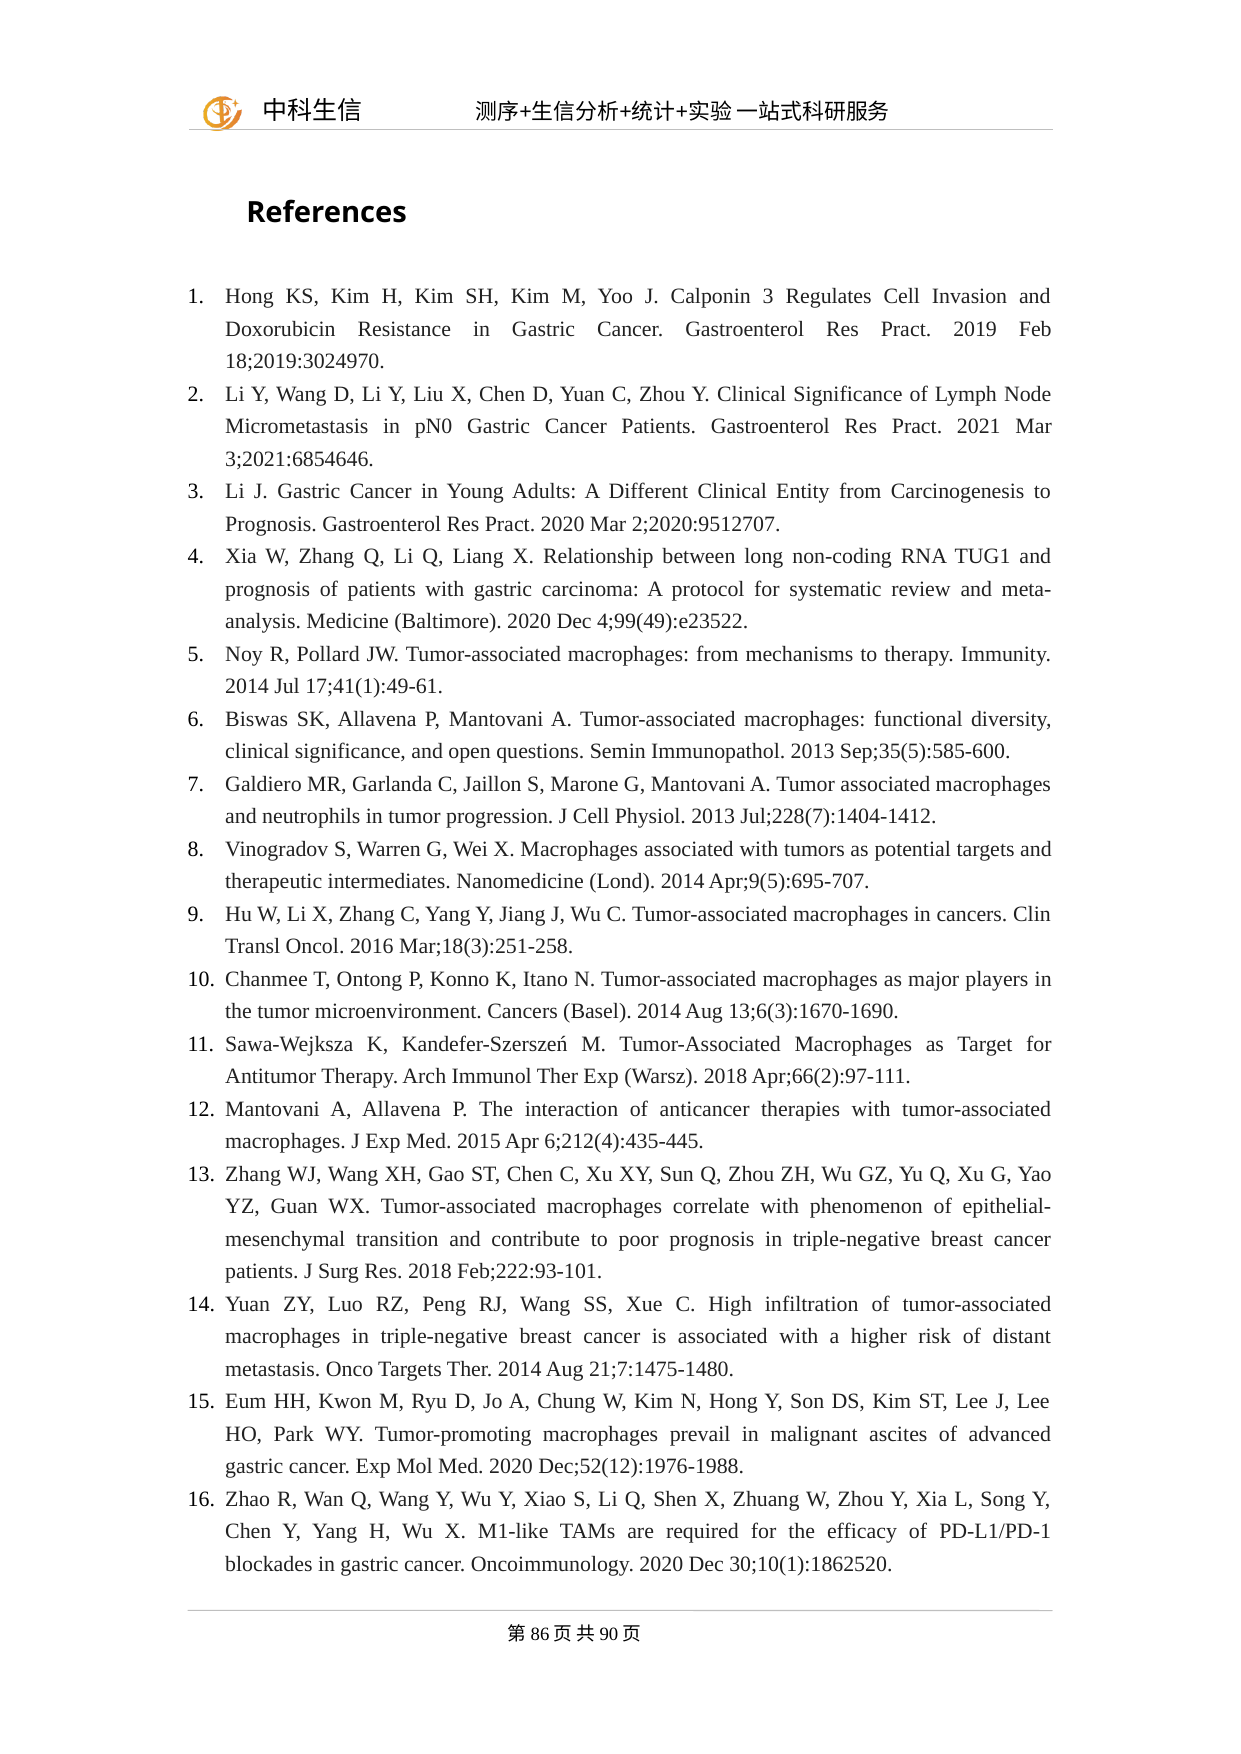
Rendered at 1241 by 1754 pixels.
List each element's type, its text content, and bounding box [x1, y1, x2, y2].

list Sawa-Wejksza K, Kandefer-Szerszeń M. Tumor-Associated Macrophages as Target for Antitumor Therapy. Arch Immunol Ther Exp (Warsz). 2018 Apr;66(2):97-111. [187, 1027, 1053, 1092]
list Zhang WJ, Wang XH, Gao ST, Chen C, Xu XY, Sun Q, Zhou ZH, Wu GZ, Yu Q, Xu G, Yao YZ, Guan WX. Tumor-associated macrophages correlate with phenomenon of epithelial-mesenchymal transition and contribute to poor prognosis in triple-negative breast cancer patients. J Surg Res. 2018 Feb;222:93-101. [187, 1157, 1053, 1287]
subtitle References [187, 178, 1053, 243]
list Galdiero MR, Garlanda C, Jaillon S, Marone G, Mantovani A. Tumor associated macrophages and neutrophils in tumor progression. J Cell Physiol. 2013 Jul;228(7):1404-1412. [187, 767, 1053, 832]
picture [201, 94, 244, 129]
list Xia W, Zhang Q, Li Q, Liang X. Relationship between long non-coding RNA TUG1 and prognosis of patients with gastric carcinoma: A protocol for systematic review and meta-analysis. Medicine (Baltimore). 2020 Dec 4;99(49):e23522. [187, 539, 1053, 637]
list Hong KS, Kim H, Kim SH, Kim M, Yoo J. Calponin 3 Regulates Cell Invasion and Doxorubicin Resistance in Gastric Cancer. Gastroenterol Res Pract. 2019 Feb 18;2019:3024970. [187, 279, 1053, 377]
list Mantovani A, Allavena P. The interaction of anticancer therapies with tumor-associated macrophages. J Exp Med. 2015 Apr 6;212(4):435-445. [187, 1092, 1053, 1157]
list Yuan ZY, Luo RZ, Peng RJ, Wang SS, Xue C. High infiltration of tumor-associated macrophages in triple-negative breast cancer is associated with a higher risk of distant metastasis. Onco Targets Ther. 2014 Aug 21;7:1475-1480. [187, 1287, 1053, 1384]
list Noy R, Pollard JW. Tumor-associated macrophages: from mechanisms to therapy. Immunity. 2014 Jul 17;41(1):49-61. [187, 637, 1053, 702]
list Li Y, Wang D, Li Y, Liu X, Chen D, Yuan C, Zhou Y. Clinical Significance of Lymph Node Micrometastasis in pN0 Gastric Cancer Patients. Gastroenterol Res Pract. 2021 Mar 3;2021:6854646. [187, 377, 1053, 474]
list Chanmee T, Ontong P, Konno K, Itano N. Tumor-associated macrophages as major players in the tumor microenvironment. Cancers (Basel). 2014 Aug 13;6(3):1670-1690. [187, 962, 1053, 1027]
list Biswas SK, Allavena P, Mantovani A. Tumor-associated macrophages: functional diversity, clinical significance, and open questions. Semin Immunopathol. 2013 Sep;35(5):585-600. [187, 702, 1053, 767]
list Li J. Gastric Cancer in Young Adults: A Different Clinical Entity from Carcinogenesis to Prognosis. Gastroenterol Res Pract. 2020 Mar 2;2020:9512707. [187, 474, 1053, 539]
list Vinogradov S, Warren G, Wei X. Macrophages associated with tumors as potential targets and therapeutic intermediates. Nanomedicine (Lond). 2014 Apr;9(5):695-707. [187, 832, 1053, 897]
list Eum HH, Kwon M, Ryu D, Jo A, Chung W, Kim N, Hong Y, Son DS, Kim ST, Lee J, Lee HO, Park WY. Tumor-promoting macrophages prevail in malignant ascites of advanced gastric cancer. Exp Mol Med. 2020 Dec;52(12):1976-1988. [187, 1384, 1053, 1482]
list Zhao R, Wan Q, Wang Y, Wu Y, Xiao S, Li Q, Shen X, Zhuang W, Zhou Y, Xia L, Song Y, Chen Y, Yang H, Wu X. M1-like TAMs are required for the efficacy of PD-L1/PD-1 blockades in gastric cancer. Oncoimmunology. 2020 Dec 30;10(1):1862520. [187, 1482, 1053, 1579]
list Hu W, Li X, Zhang C, Yang Y, Jiang J, Wu C. Tumor-associated macrophages in cancers. Clin Transl Oncol. 2016 Mar;18(3):251-258. [187, 897, 1053, 962]
